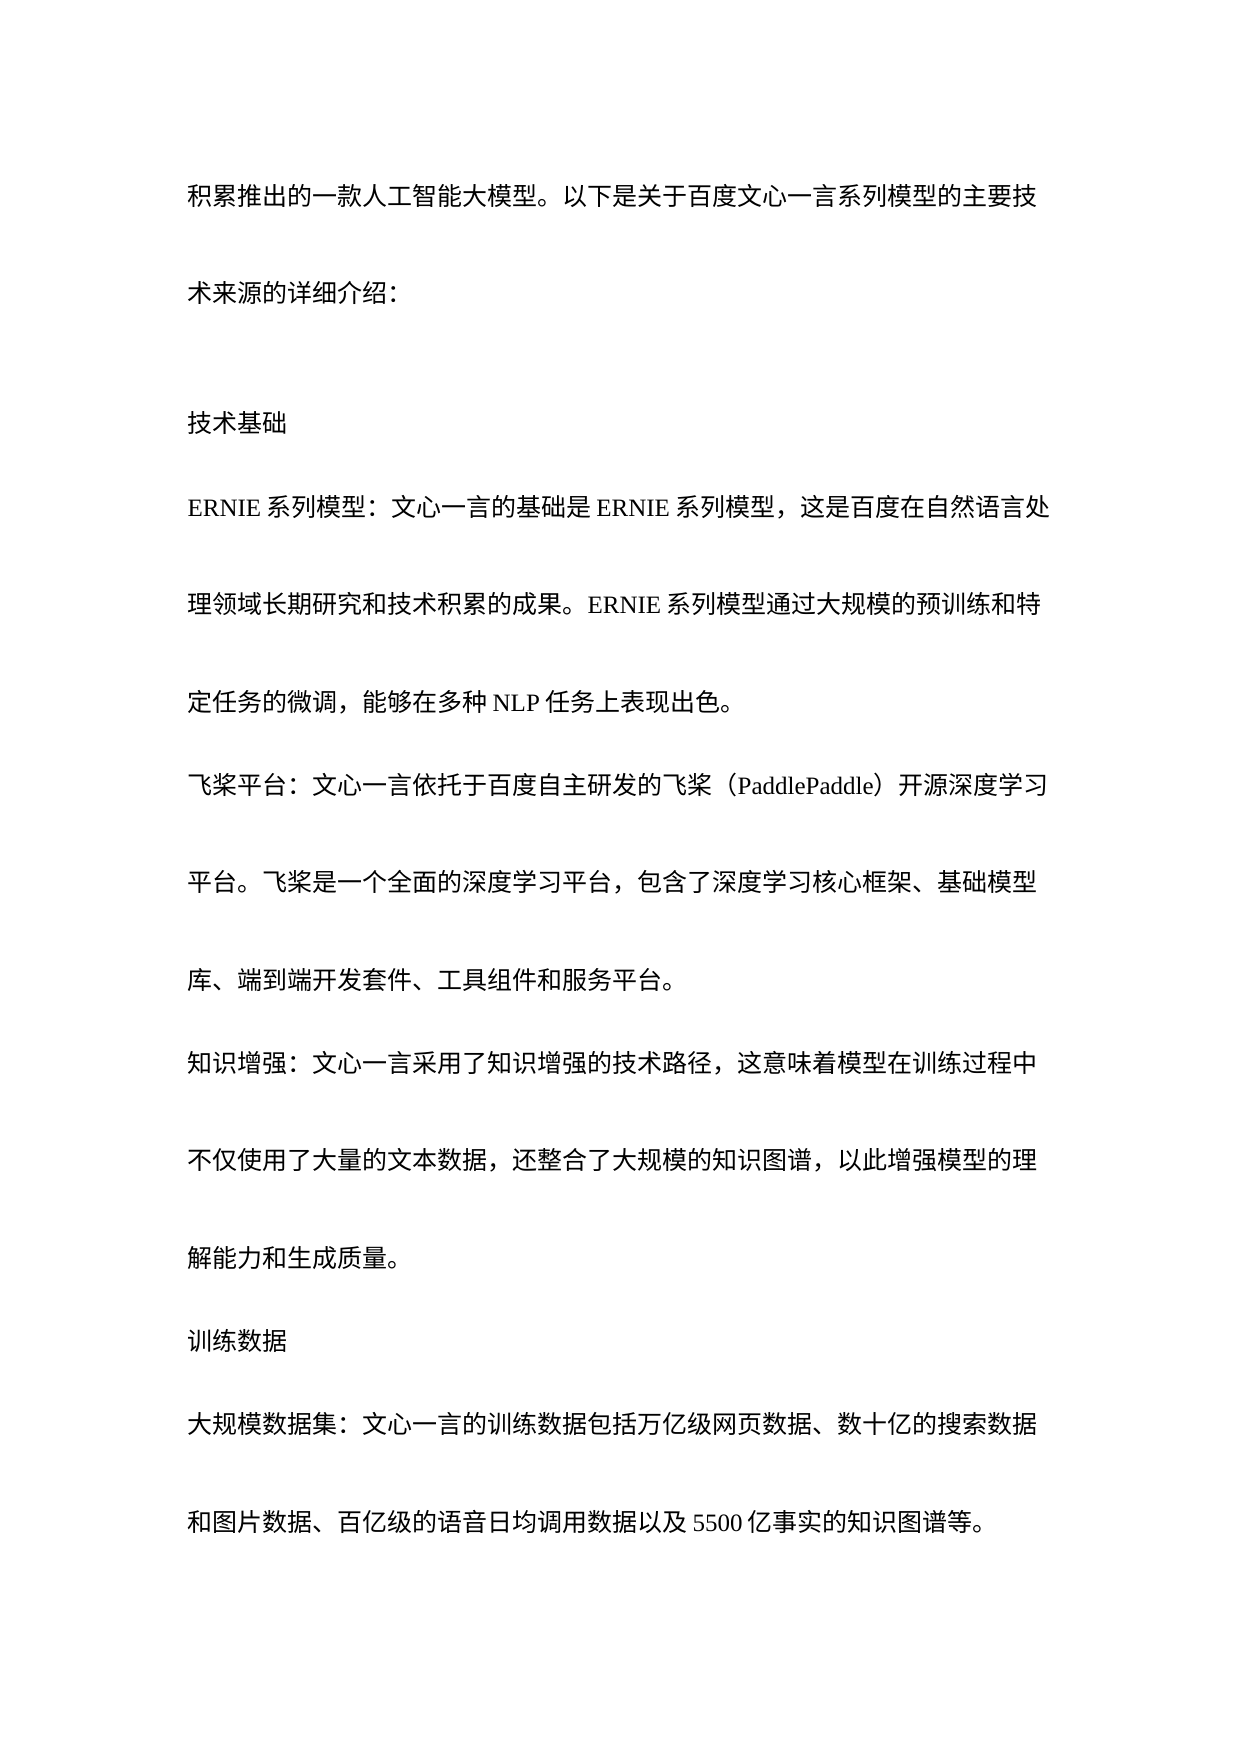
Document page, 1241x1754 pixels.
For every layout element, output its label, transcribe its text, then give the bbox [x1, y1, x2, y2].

text ERNIE系列模型：文心一言的基础是ERNIE系列模型，这是百度在自然语言处理领域长期研究和技术积累的成果。ERNIE系列模型通过大规模的预训练和特定任务的微调，能够在多种NLP任务上表现出色。 [187, 473, 1053, 733]
text 大规模数据集：文心一言的训练数据包括万亿级网页数据、数十亿的搜索数据和图片数据、百亿级的语音日均调用数据以及5500亿事实的知识图谱等。 [187, 1390, 1053, 1553]
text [187, 162, 1053, 324]
text 训练数据 [187, 1307, 1053, 1372]
text 知识增强：文心一言采用了知识增强的技术路径，这意味着模型在训练过程中不仅使用了大量的文本数据，还整合了大规模的知识图谱，以此增强模型的理解能力和生成质量。 [187, 1029, 1053, 1289]
text 飞桨平台：文心一言依托于百度自主研发的飞桨（PaddlePaddle）开源深度学习平台。飞桨是一个全面的深度学习平台，包含了深度学习核心框架、基础模型库、端到端开发套件、工具组件和服务平台。 [187, 751, 1053, 1011]
text 技术基础 [187, 389, 1053, 454]
